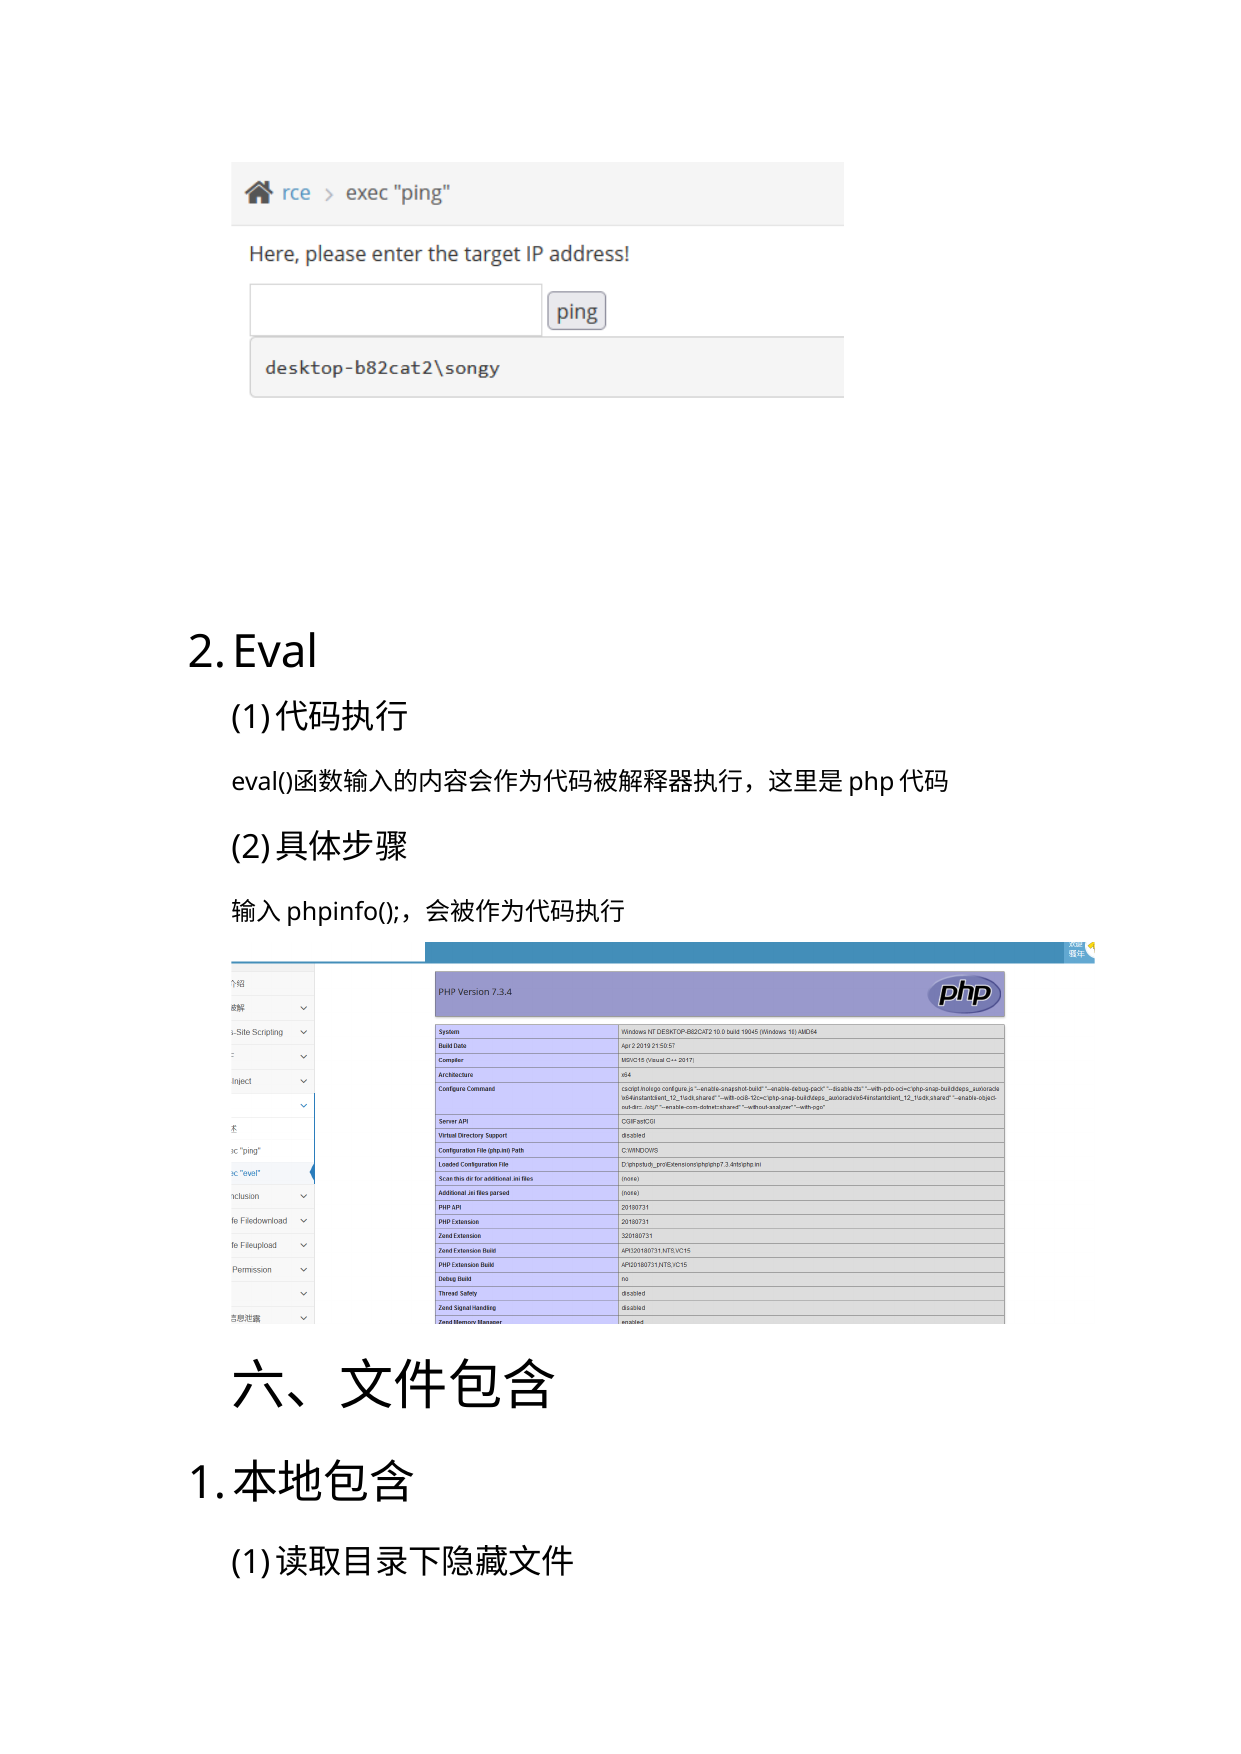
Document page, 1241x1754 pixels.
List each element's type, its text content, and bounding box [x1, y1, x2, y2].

picture [231, 162, 844, 567]
list 本地包含 [187, 1429, 1053, 1527]
list eval()函数输入的内容会作为代码被解释器执行，这里是php代码 [231, 747, 1053, 812]
list 读取目录下隐藏文件 [231, 1527, 1053, 1592]
list Eval [187, 617, 1053, 682]
list 文件包含 [187, 1332, 1053, 1429]
list 输入phpinfo();，会被作为代码执行 [231, 877, 1053, 942]
list 代码执行 [231, 682, 1053, 747]
picture [231, 942, 1095, 1324]
list 具体步骤 [231, 812, 1053, 877]
